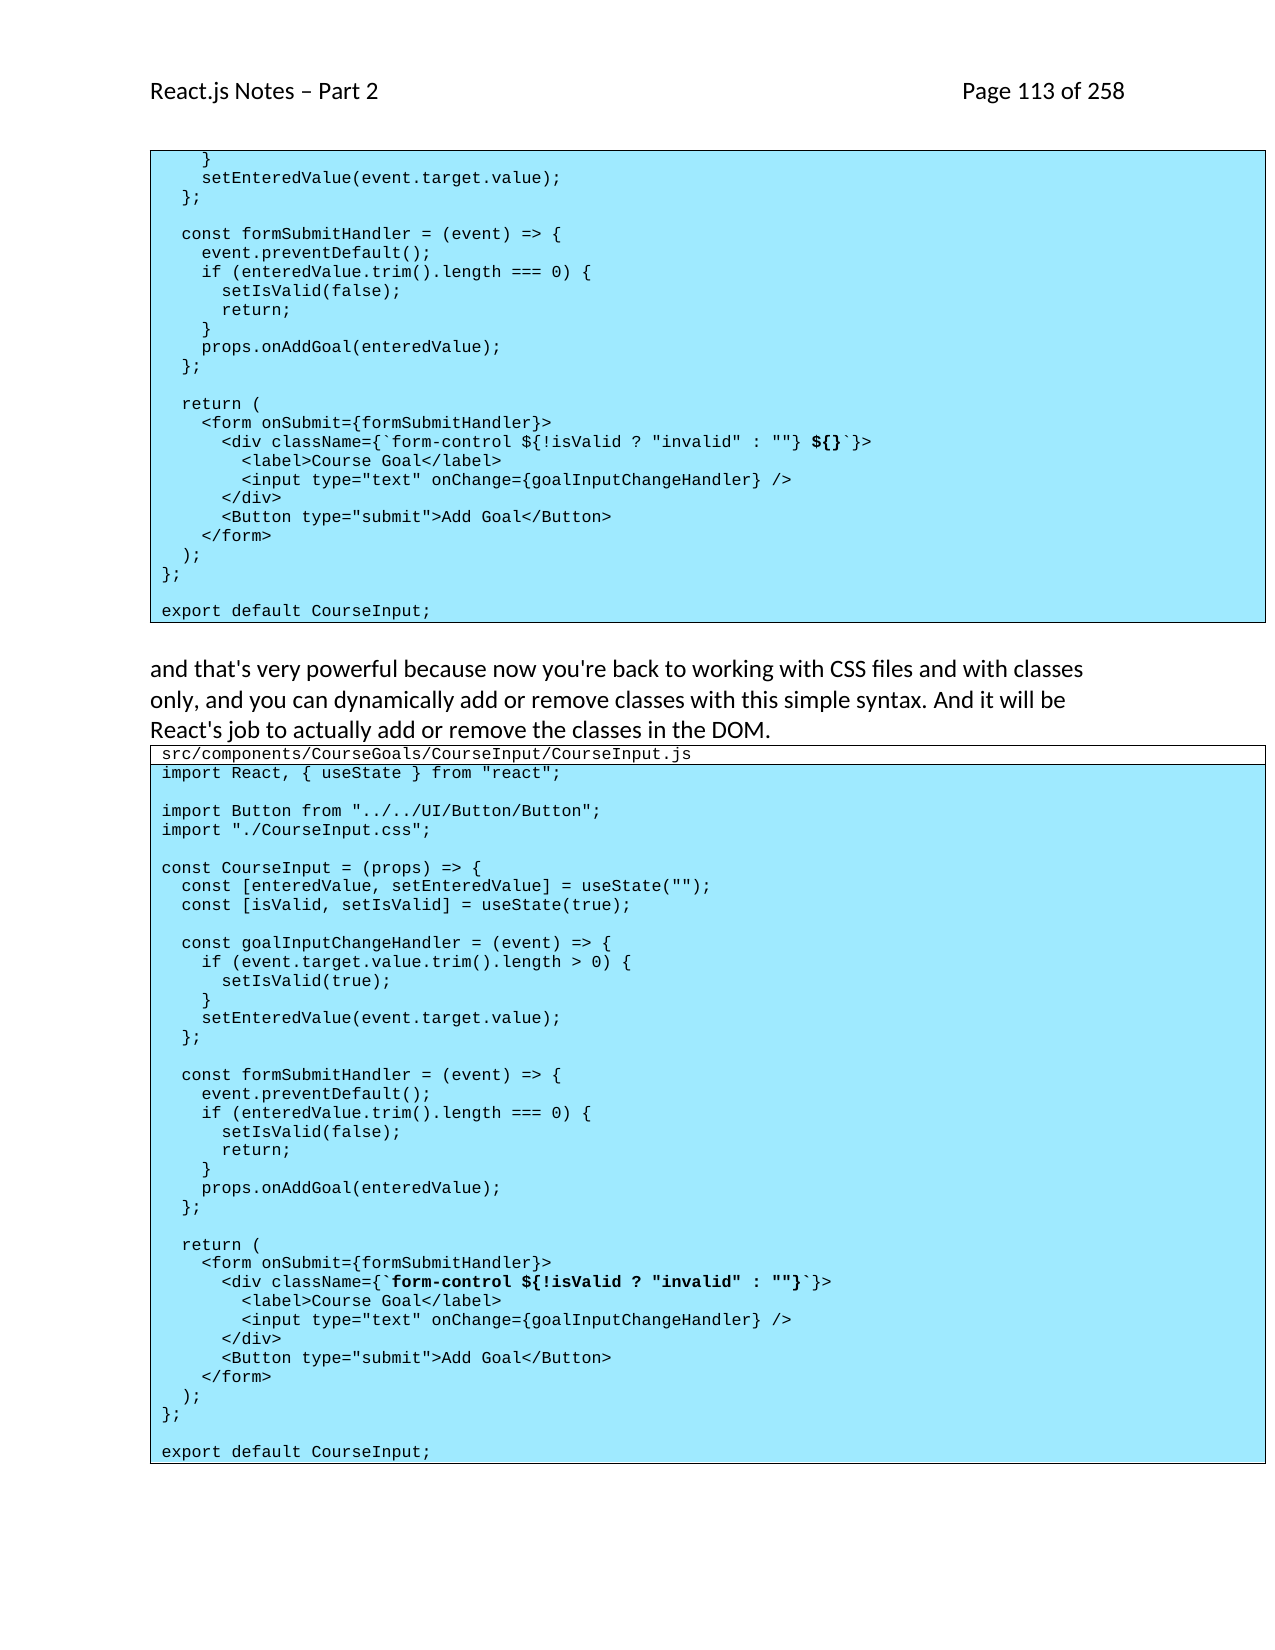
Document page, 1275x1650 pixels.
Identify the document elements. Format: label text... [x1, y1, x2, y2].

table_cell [151, 151, 1265, 622]
text and that's very powerful because now you're back to working with CSS files and with classes only, and you can dynamically add or remove classes with this simple syntax. And it will be React's job to actually add or remove the classes in the DOM. [150, 653, 1125, 745]
table_header src/components/CourseGoals/CourseInput/CourseInput.js [151, 746, 1265, 764]
